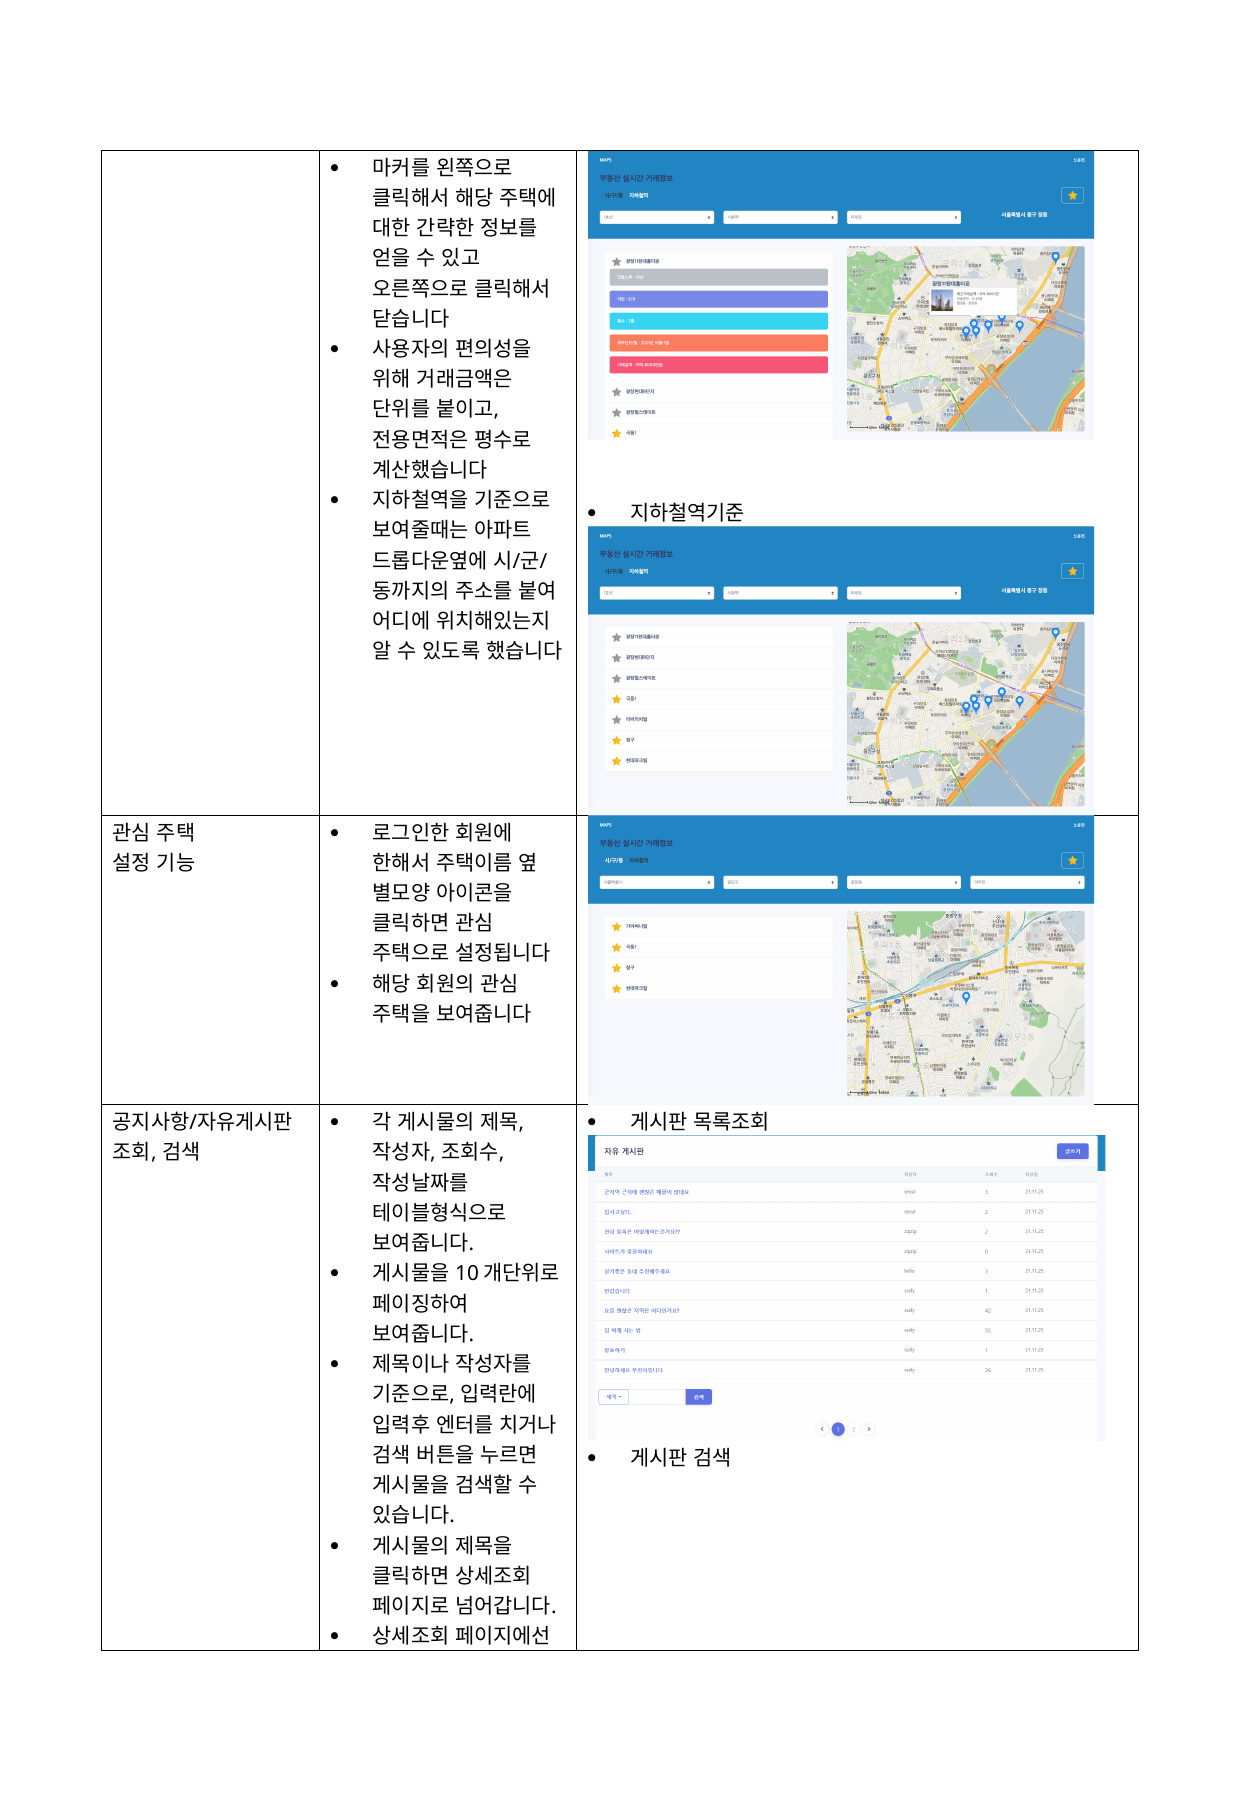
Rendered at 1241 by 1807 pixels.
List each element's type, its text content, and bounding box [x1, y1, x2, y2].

table_cell 지역기준 지하철역기준 [577, 151, 1138, 815]
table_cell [577, 1105, 1138, 1650]
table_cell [320, 151, 576, 815]
picture [588, 526, 1095, 1105]
table_cell [1095, 816, 1138, 1104]
picture [588, 151, 1095, 440]
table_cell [102, 151, 319, 815]
table_cell 로그인한 회원에 한해서 주택이름 옆 별모양 아이콘을 클릭하면 관심 주택으로 설정됩니다 해당 회원의 관심 주택을 보여줍니다 [320, 816, 576, 1104]
table_cell [577, 816, 588, 1104]
table_cell 공지사항/자유게시판 조회, 검색 [102, 1105, 319, 1650]
picture [588, 1135, 1106, 1441]
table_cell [320, 1105, 576, 1650]
table_cell 관심 주택 설정 기능 [102, 816, 319, 1104]
